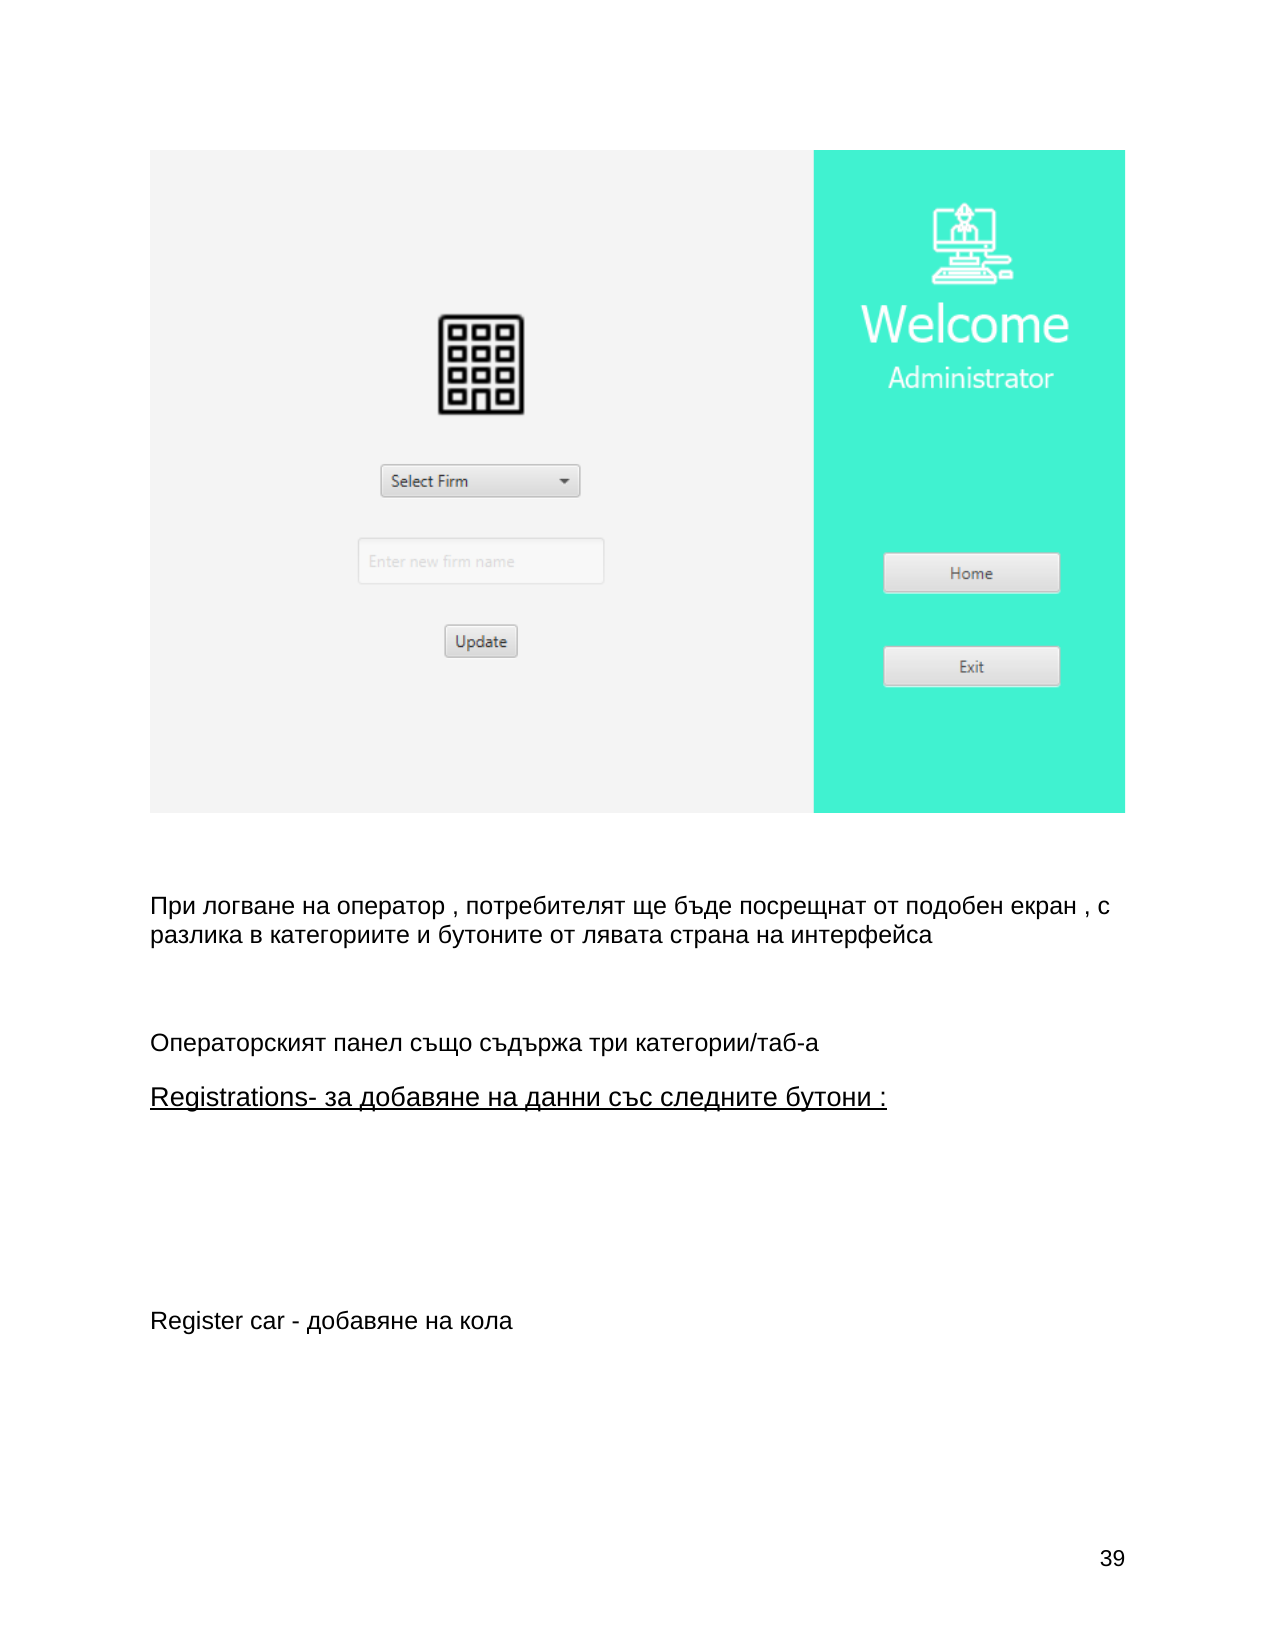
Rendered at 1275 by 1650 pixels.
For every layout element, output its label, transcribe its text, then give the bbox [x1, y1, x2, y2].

text Registrations- за добавяне на данни със следните бутони : [150, 1081, 1125, 1112]
text Операторският панел също съдържа три категории/таб-а [150, 1027, 1125, 1056]
text При логване на оператор , потребителят ще бъде посрещнат от подобен екран , с разлика в категориите и бутоните от лявата страна на интерфейса [150, 891, 1125, 949]
picture [150, 150, 1125, 813]
text Register car - добавяне на кола [150, 1306, 1125, 1335]
